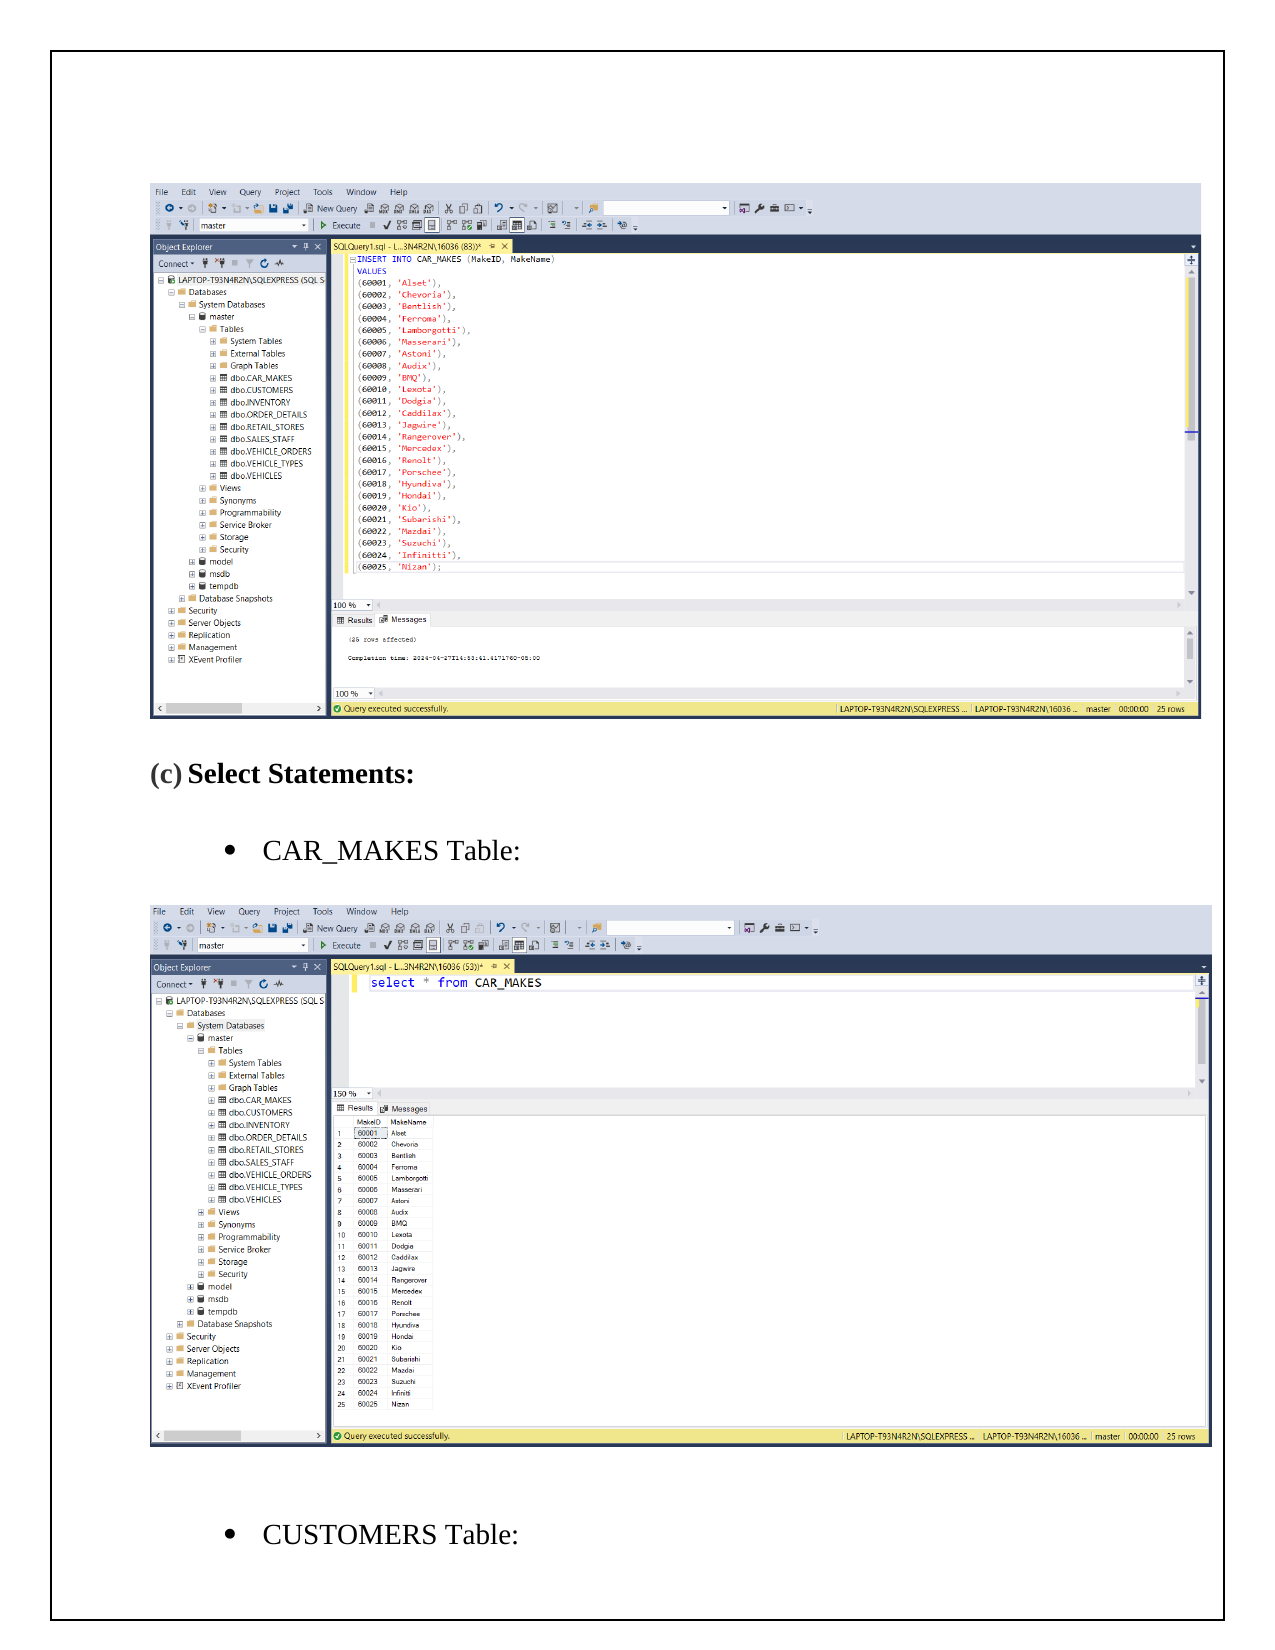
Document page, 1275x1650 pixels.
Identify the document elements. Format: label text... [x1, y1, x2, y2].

list Select Statements: [150, 756, 1126, 789]
picture [150, 905, 1212, 1447]
list CUSTOMERS Table: [225, 1517, 1126, 1551]
picture [150, 183, 1202, 719]
list CAR_MAKES Table: [225, 833, 1126, 867]
